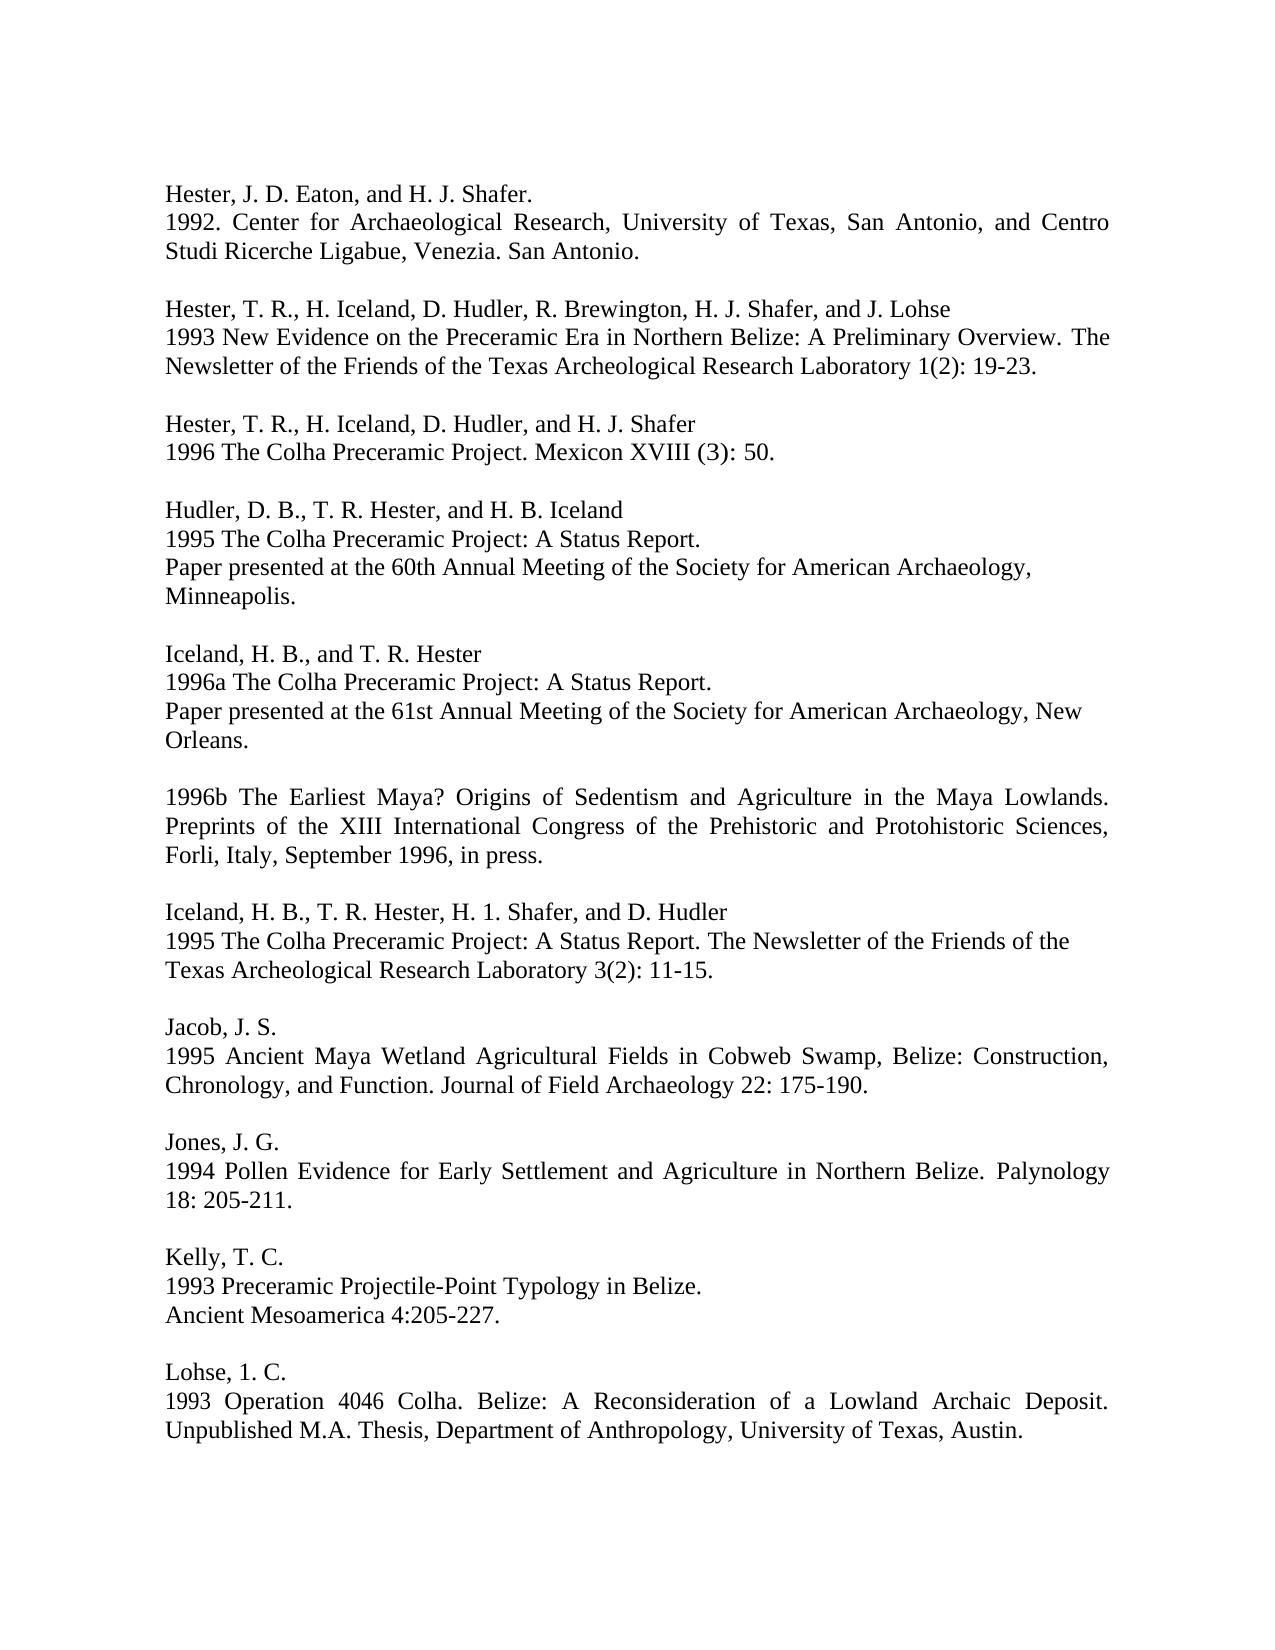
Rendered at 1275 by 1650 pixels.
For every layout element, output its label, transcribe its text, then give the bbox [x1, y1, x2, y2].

text Kelly, T. C. [165, 1242, 1110, 1271]
text Ancient Mesoamerica 4:205-227. [165, 1300, 1110, 1329]
text 1993 New Evidence on the Preceramic Era in Northern Belize: A Preliminary Overview. The Newsletter of the Friends of the Texas Archeological Research Laboratory 1(2): 19-23. [165, 322, 1110, 380]
text 1995 The Colha Preceramic Project: A Status Report. [165, 524, 1110, 552]
text 1994 Pollen Evidence for Early Settlement and Agriculture in Northern Belize. Palynology 18: 205-211. [165, 1156, 1110, 1214]
text 1996 The Colha Preceramic Project. Mexicon XVIII (3): 50. [165, 437, 1110, 466]
text Paper presented at the 61st Annual Meeting of the Society for American Archaeology, New Orleans. [165, 696, 1110, 754]
text 1995 Ancient Maya Wetland Agricultural Fields in Cobweb Swamp, Belize: Construction, Chronology, and Function. Journal of Field Archaeology 22: 175-190. [165, 1041, 1110, 1099]
text 1996b The Earliest Maya? Origins of Sedentism and Agriculture in the Maya Lowlands. Preprints of the XIII International Congress of the Prehistoric and Protohistoric Sciences, Forli, Italy, September 1996, in press. [165, 782, 1110, 869]
text 1993 Preceramic Projectile-Point Typology in Belize. [165, 1271, 1110, 1300]
text Jones, J. G. [165, 1127, 1110, 1156]
text 1995 The Colha Preceramic Project: A Status Report. The Newsletter of the Friends of the Texas Archeological Research Laboratory 3(2): 11-15. [165, 926, 1110, 984]
text Jacob, J. S. [165, 1012, 1110, 1041]
text Hester, J. D. Eaton, and H. J. Shafer. [165, 179, 1110, 207]
text 1992. Center for Archaeological Research, University of Texas, San Antonio, and Centro Studi Ricerche Ligabue, Venezia. San Antonio. [165, 207, 1110, 265]
text Iceland, H. B., and T. R. Hester [165, 639, 1110, 667]
text 1996a The Colha Preceramic Project: A Status Report. [165, 667, 1110, 696]
text Lohse, 1. C. [165, 1357, 1110, 1386]
text Hudler, D. B., T. R. Hester, and H. B. Iceland [165, 495, 1110, 524]
text 1993 Operation 4046 Colha. Belize: A Reconsideration of a Lowland Archaic Deposit. Unpublished M.A. Thesis, Department of Anthropology, University of Texas, Austin. [165, 1386, 1110, 1444]
text Paper presented at the 60th Annual Meeting of the Society for American Archaeology, Minneapolis. [165, 552, 1110, 610]
text Hester, T. R., H. Iceland, D. Hudler, and H. J. Shafer [165, 409, 1110, 437]
text Hester, T. R., H. Iceland, D. Hudler, R. Brewington, H. J. Shafer, and J. Lohse [165, 294, 1110, 322]
text Iceland, H. B., T. R. Hester, H. 1. Shafer, and D. Hudler [165, 897, 1110, 926]
